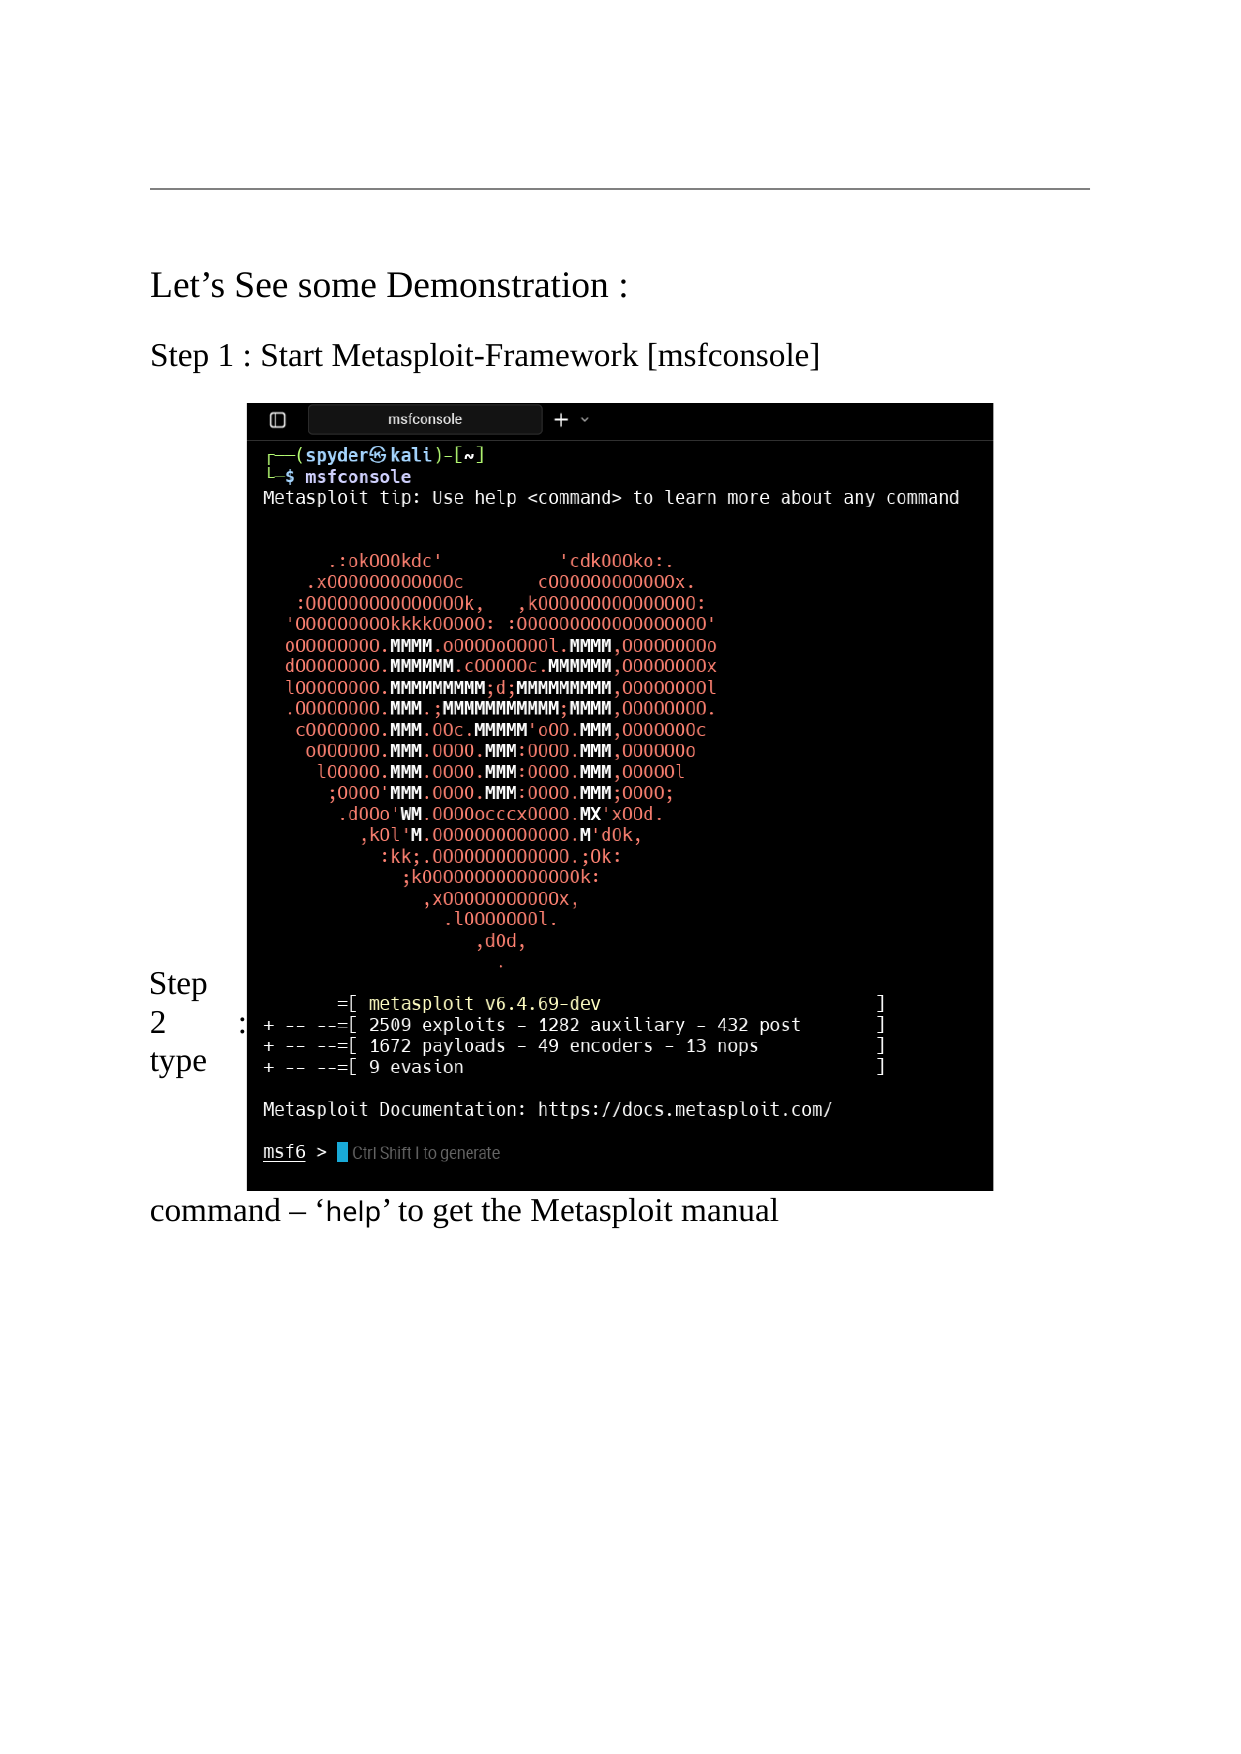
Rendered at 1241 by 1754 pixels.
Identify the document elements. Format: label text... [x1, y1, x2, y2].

picture [246, 403, 994, 1191]
text Step 2 : type command – ‘help’ to get the Metasploit manual [148, 963, 1090, 1230]
text Step 1 : Start Metasploit-Framework [msfconsole] [150, 335, 1090, 373]
text Let’s See some Demonstration : [150, 262, 1090, 306]
